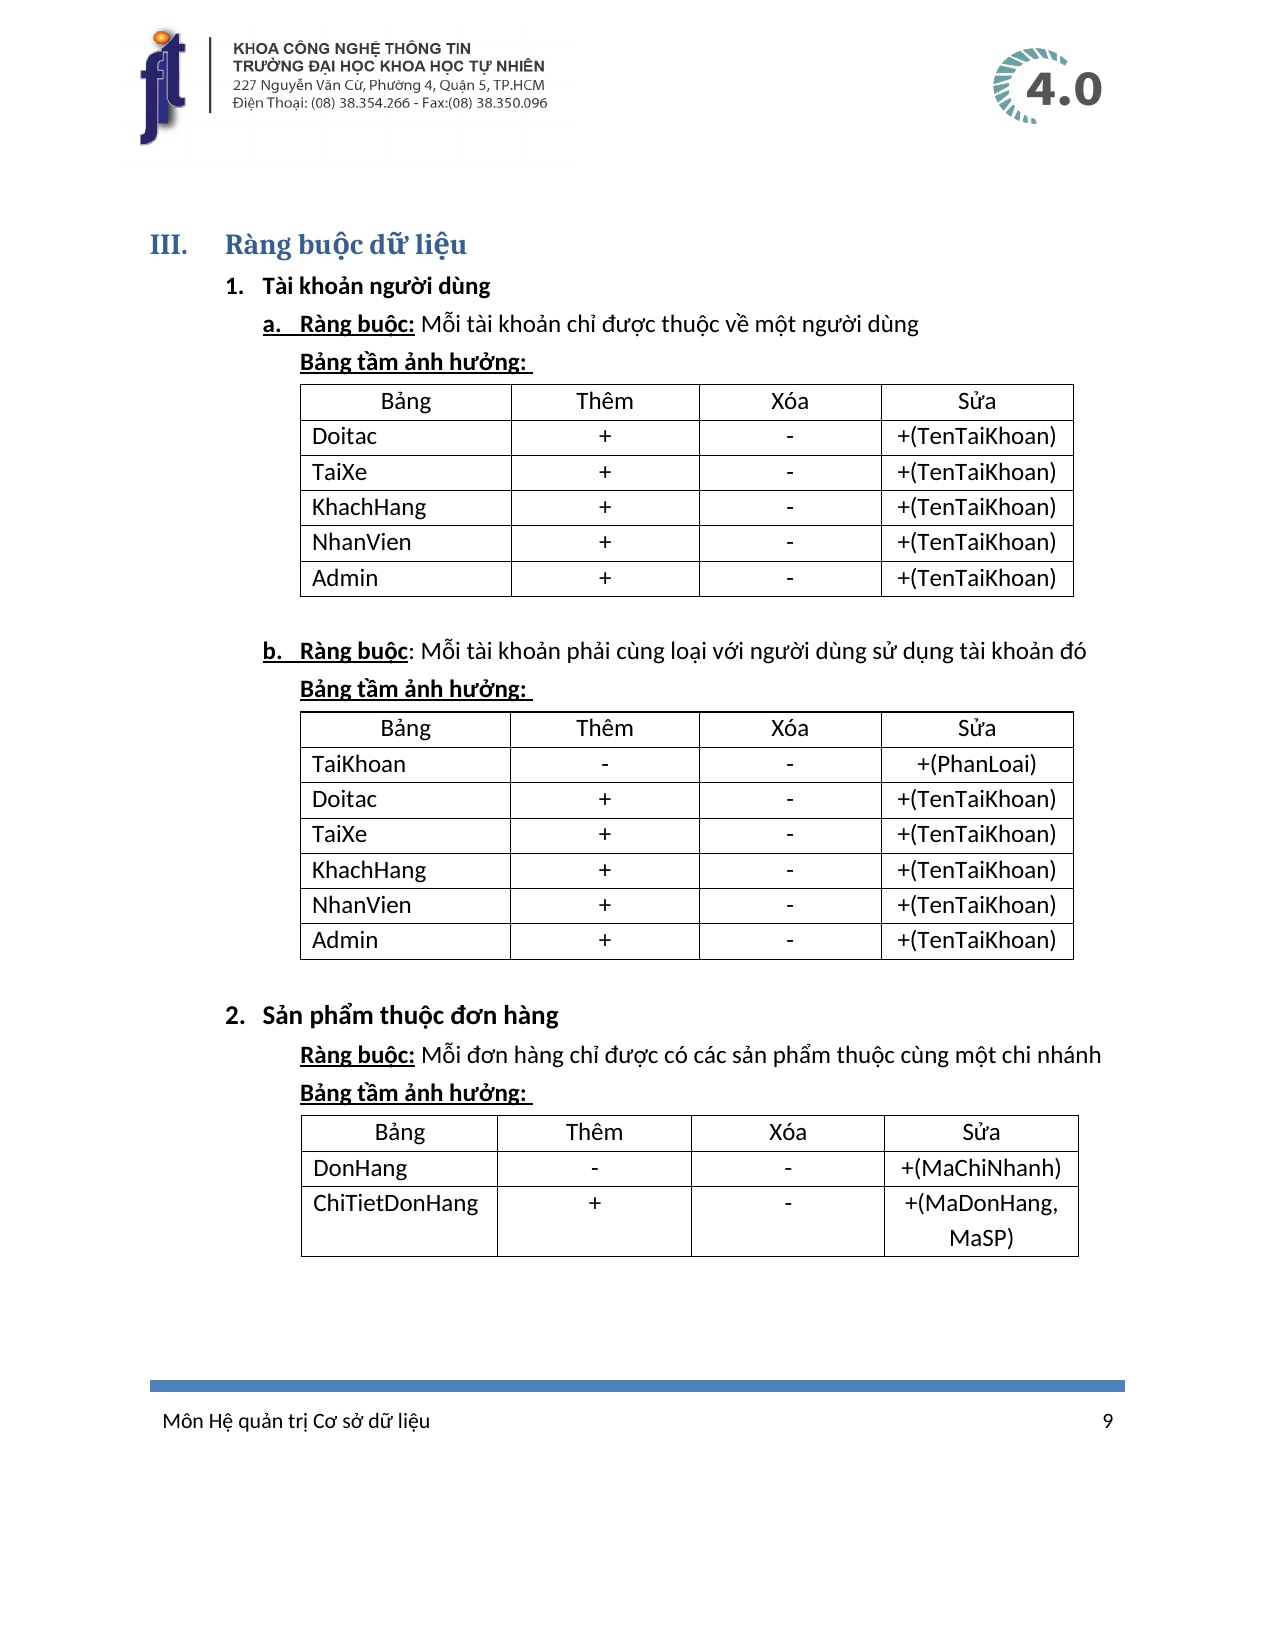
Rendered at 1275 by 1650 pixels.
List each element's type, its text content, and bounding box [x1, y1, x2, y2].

table_cell - [692, 1187, 884, 1256]
picture [117, 21, 580, 167]
text Bảng tầm ảnh hưởng: [150, 1077, 1125, 1108]
table_cell Doitac [301, 421, 511, 455]
table_cell +(TenTaiKhoan) [882, 889, 1073, 923]
table_header Xóa [700, 385, 881, 419]
table_cell - [700, 526, 881, 561]
table_header Sửa [885, 1116, 1078, 1151]
table_header Bảng [302, 1116, 497, 1151]
table_cell +(TenTaiKhoan) [882, 924, 1073, 959]
table_header Xóa [692, 1116, 884, 1151]
table_header Thêm [498, 1116, 691, 1151]
table_cell - [692, 1152, 884, 1186]
table_cell +(PhanLoai) [882, 748, 1073, 782]
table_cell - [511, 748, 699, 782]
table_cell + [511, 889, 699, 923]
table_cell - [700, 889, 881, 923]
table_cell - [700, 819, 881, 853]
table_cell - [700, 456, 881, 490]
table_cell TaiXe [301, 819, 510, 853]
table_header Thêm [511, 713, 699, 747]
table_cell +(TenTaiKhoan) [882, 421, 1073, 455]
table_cell - [700, 562, 881, 596]
text Ràng buộc: Mỗi đơn hàng chỉ được có các sản phẩm thuộc cùng một chi nhánh [300, 1039, 1125, 1069]
table_cell + [511, 819, 699, 853]
table_cell TaiKhoan [301, 748, 510, 782]
table_cell + [511, 854, 699, 888]
table_cell NhanVien [301, 889, 510, 923]
table_cell - [498, 1152, 691, 1186]
table_cell + [512, 526, 699, 561]
table_cell +(TenTaiKhoan) [882, 783, 1073, 817]
list Bảng tầm ảnh hưởng: [300, 346, 1125, 377]
table_cell + [512, 456, 699, 490]
table_header Sửa [882, 385, 1073, 419]
table_cell +(TenTaiKhoan) [882, 819, 1073, 853]
list Sản phẩm thuộc đơn hàng [225, 998, 1125, 1031]
table_header Xóa [700, 713, 881, 747]
table_header Sửa [882, 713, 1073, 747]
table_cell + [511, 924, 699, 959]
list Tài khoản người dùng [225, 270, 1125, 300]
table_cell +(MaChiNhanh) [885, 1152, 1078, 1186]
table_cell + [498, 1187, 691, 1256]
table_cell + [511, 783, 699, 817]
table_cell KhachHang [301, 491, 511, 525]
table_cell + [512, 421, 699, 455]
table_cell Admin [301, 924, 510, 959]
table_cell +(TenTaiKhoan) [882, 456, 1073, 490]
table_cell - [700, 748, 881, 782]
table_cell - [700, 924, 881, 959]
table_header Bảng [301, 385, 511, 419]
table_cell KhachHang [301, 854, 510, 888]
table_cell ChiTietDonHang [302, 1187, 497, 1256]
list Ràng buộc: Mỗi tài khoản chỉ được thuộc về một người dùng [262, 308, 1125, 338]
table_cell +(TenTaiKhoan) [882, 491, 1073, 525]
picture [985, 41, 1108, 127]
table_cell +(TenTaiKhoan) [882, 526, 1073, 561]
list Bảng tầm ảnh hưởng: [300, 673, 1125, 704]
list Ràng buộc: Mỗi tài khoản phải cùng loại với người dùng sử dụng tài khoản đó [262, 635, 1125, 666]
table_cell +(TenTaiKhoan) [882, 854, 1073, 888]
table_cell +(TenTaiKhoan) [882, 562, 1073, 596]
table_cell - [700, 783, 881, 817]
table_cell - [700, 854, 881, 888]
table_cell Admin [301, 562, 511, 596]
table_cell + [512, 491, 699, 525]
table_cell + [512, 562, 699, 596]
table_cell DonHang [302, 1152, 497, 1186]
table_cell +(MaDonHang, MaSP) [885, 1187, 1078, 1256]
list Ràng buộc dữ liệu [187, 228, 1125, 261]
table_cell NhanVien [301, 526, 511, 561]
table_header Thêm [512, 385, 699, 419]
table_cell - [700, 491, 881, 525]
table_cell - [700, 421, 881, 455]
table_cell TaiXe [301, 456, 511, 490]
table_header Bảng [301, 713, 510, 747]
table_cell Doitac [301, 783, 510, 817]
